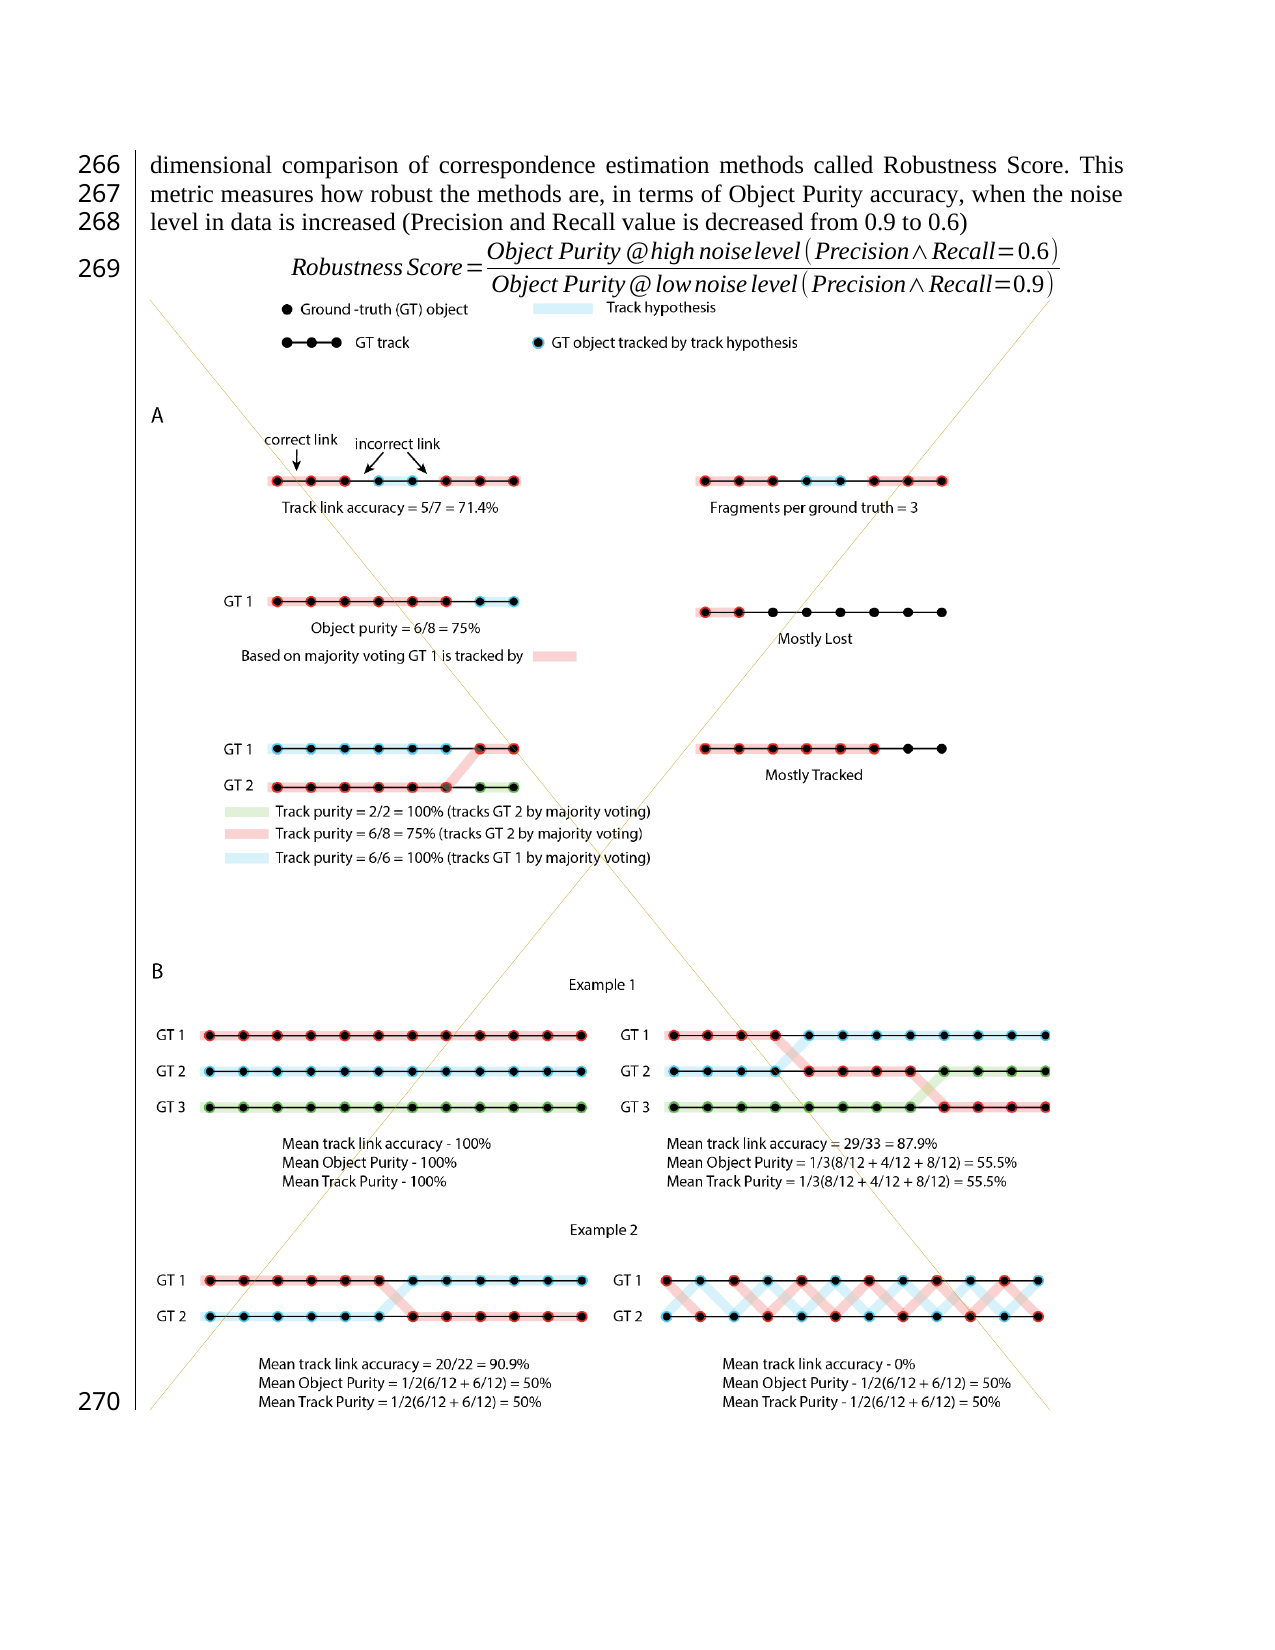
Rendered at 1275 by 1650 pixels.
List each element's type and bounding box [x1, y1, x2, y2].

text [150, 150, 1125, 236]
picture [601, 302, 1050, 1408]
picture [152, 300, 1048, 853]
picture [150, 302, 599, 1408]
picture [151, 857, 1049, 1411]
